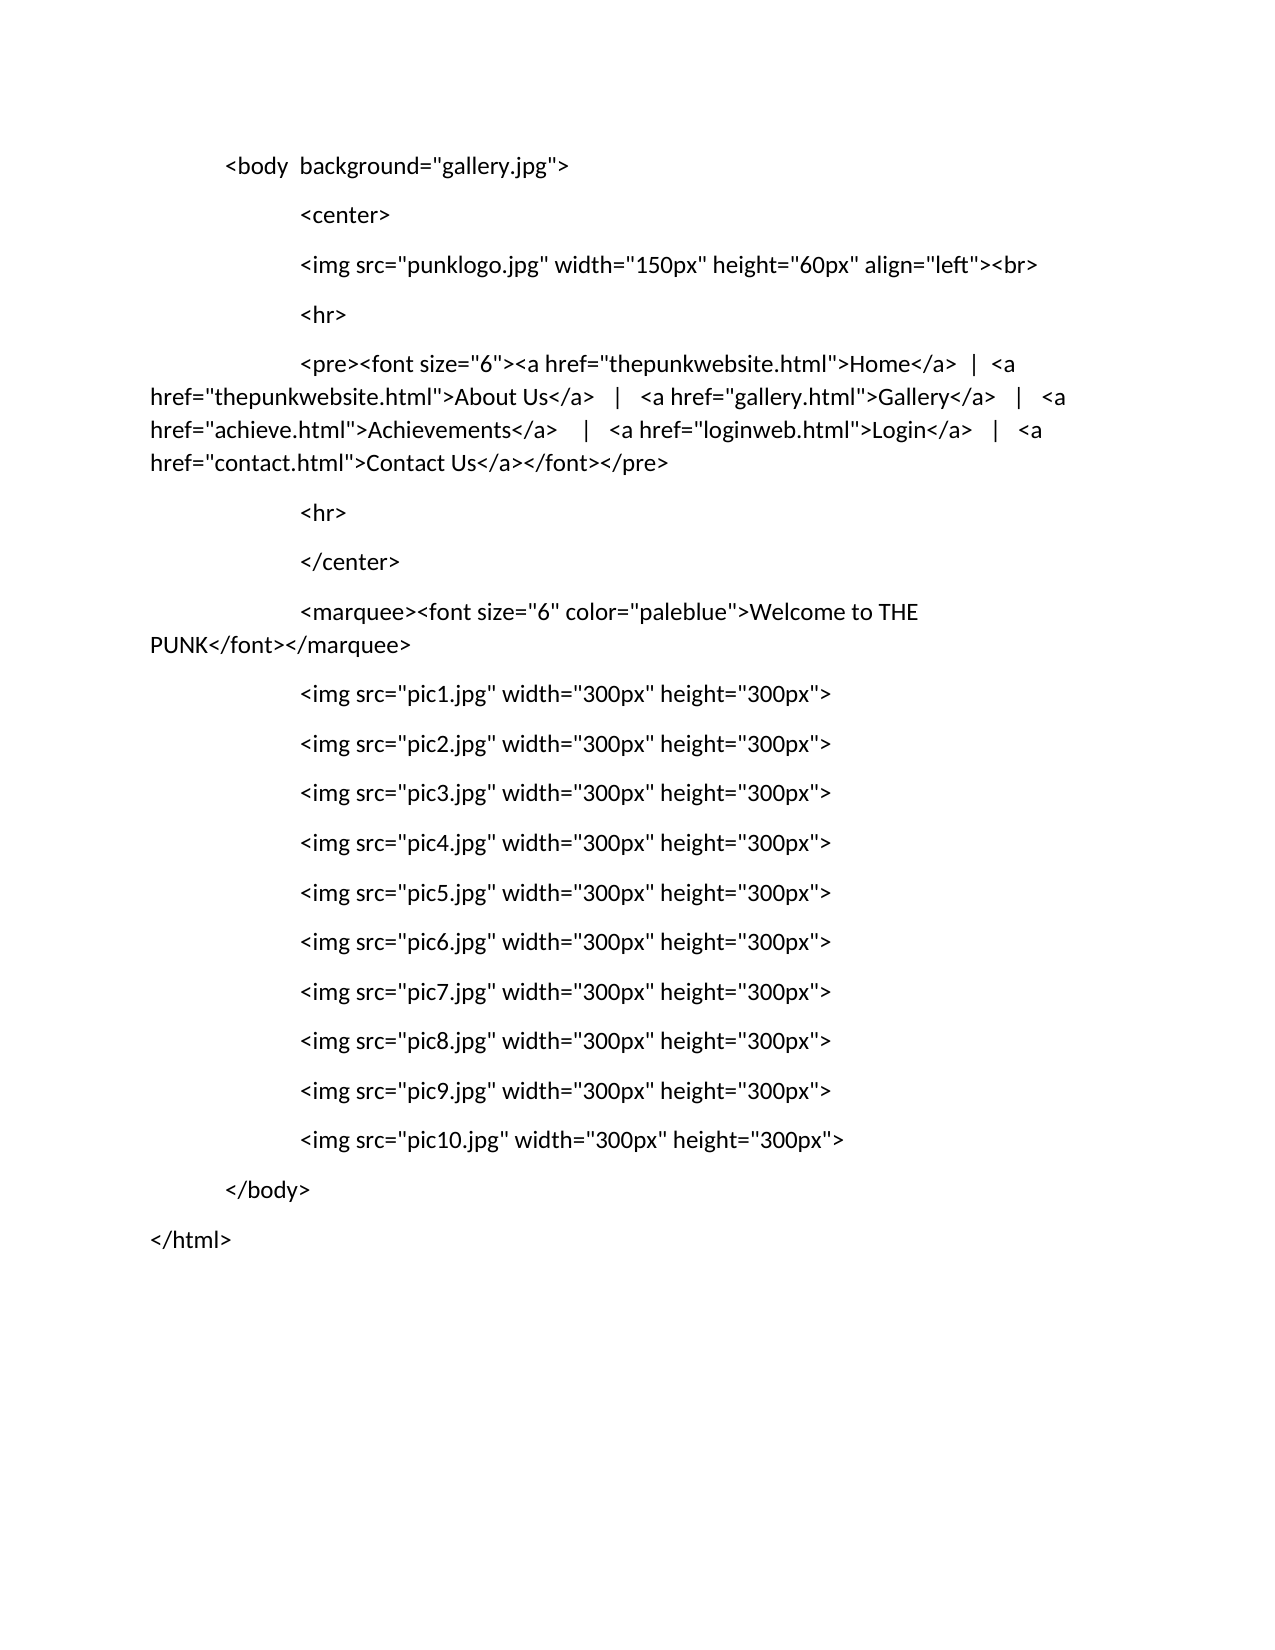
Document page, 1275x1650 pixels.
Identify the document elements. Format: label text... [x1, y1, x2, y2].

text </center> [150, 546, 1125, 577]
text <img src="pic2.jpg" width="300px" height="300px"> [150, 728, 1125, 758]
text <img src="pic7.jpg" width="300px" height="300px"> [150, 976, 1125, 1006]
text <img src="pic4.jpg" width="300px" height="300px"> [150, 827, 1125, 858]
text </html> [150, 1224, 1125, 1254]
text <center> [150, 199, 1125, 230]
text <hr> [150, 299, 1125, 329]
text <img src="pic10.jpg" width="300px" height="300px"> [150, 1124, 1125, 1155]
text <img src="punklogo.jpg" width="150px" height="60px" align="left"><br> [150, 249, 1125, 280]
text </body> [150, 1174, 1125, 1205]
text <img src="pic1.jpg" width="300px" height="300px"> [150, 678, 1125, 709]
text <img src="pic5.jpg" width="300px" height="300px"> [150, 877, 1125, 907]
text <pre><font size="6"><a href="thepunkwebsite.html">Home</a> | <a href="thepunkwebsite.html">About Us</a> | <a href="gallery.html">Gallery</a> | <a href="achieve.html">Achievements</a> | <a href="loginweb.html">Login</a> | <a href="contact.html">Contact Us</a></font></pre> [150, 348, 1125, 478]
text <img src="pic9.jpg" width="300px" height="300px"> [150, 1075, 1125, 1106]
text <img src="pic8.jpg" width="300px" height="300px"> [150, 1025, 1125, 1056]
text <img src="pic6.jpg" width="300px" height="300px"> [150, 926, 1125, 957]
text <hr> [150, 497, 1125, 527]
text <marquee><font size="6" color="paleblue">Welcome to THE PUNK</font></marquee> [150, 596, 1125, 659]
text <img src="pic3.jpg" width="300px" height="300px"> [150, 777, 1125, 808]
text <body background="gallery.jpg"> [150, 150, 1125, 181]
